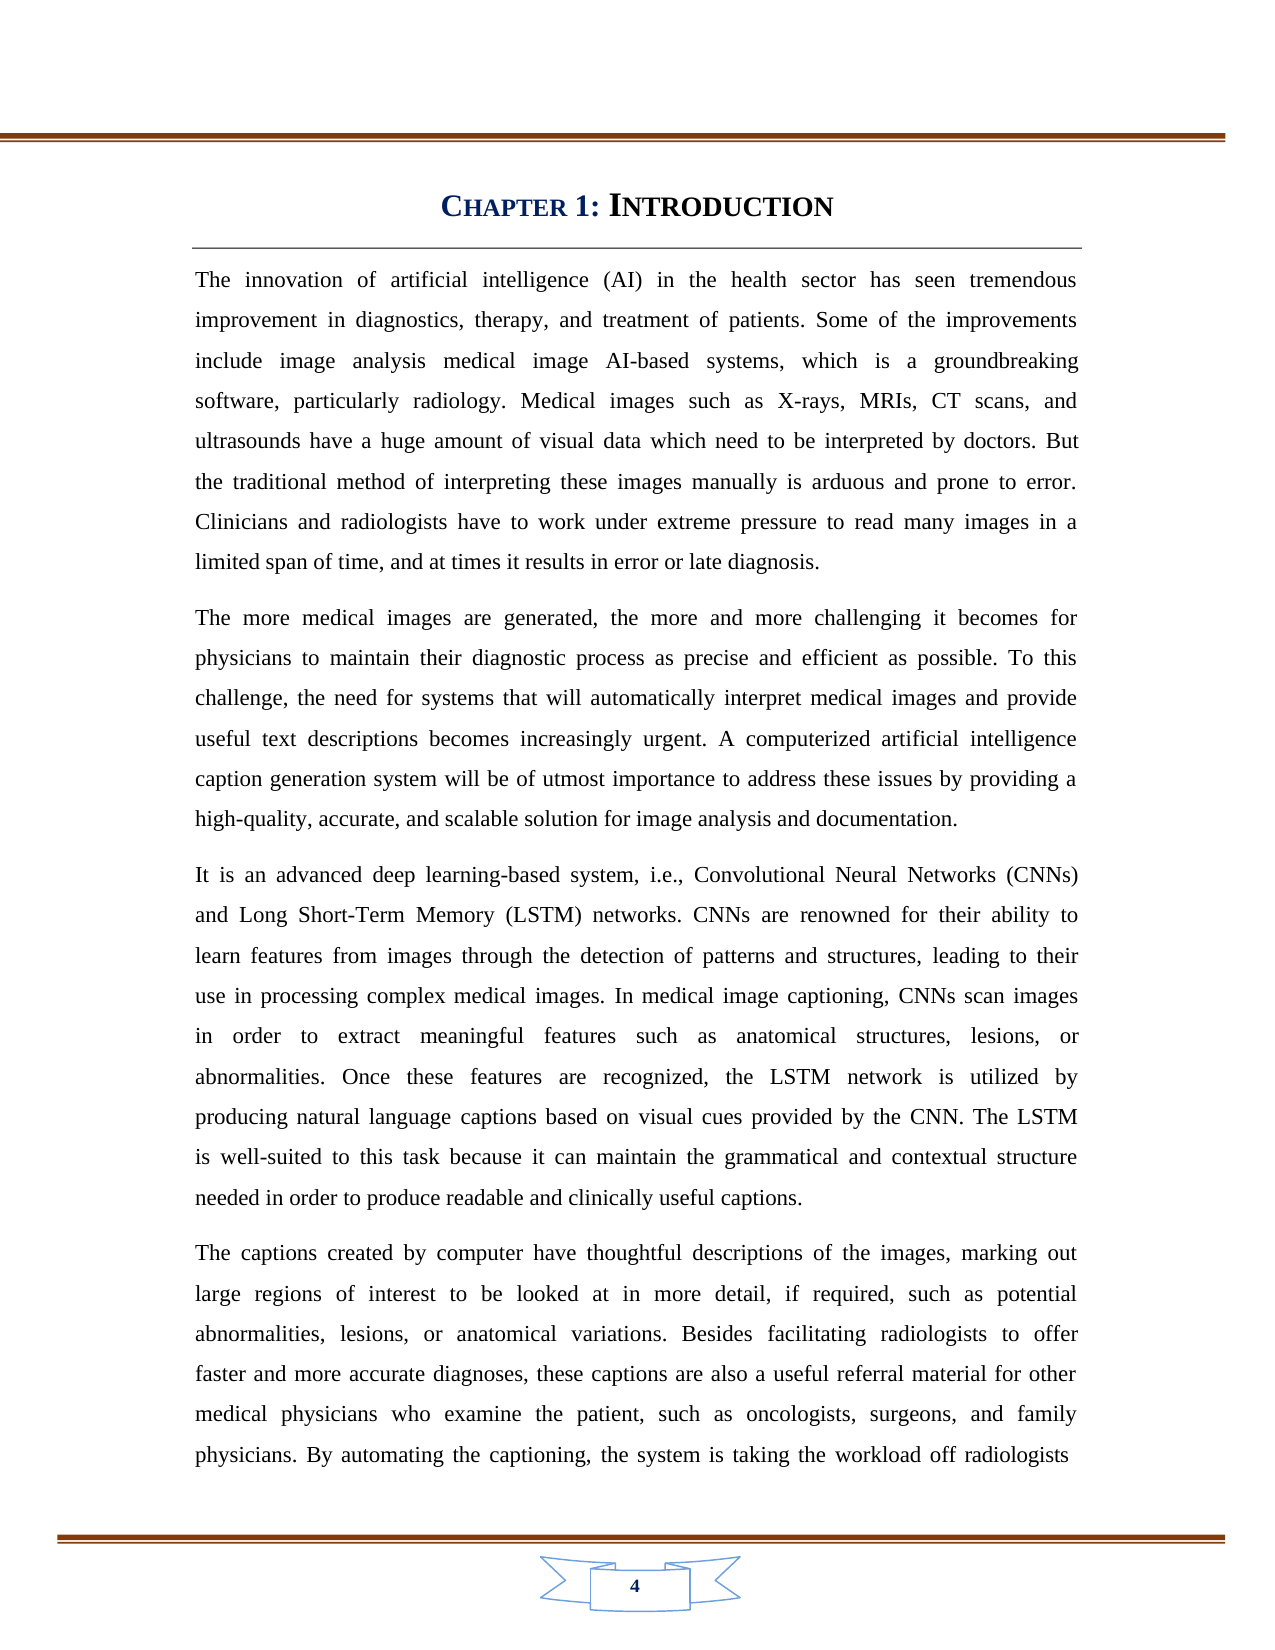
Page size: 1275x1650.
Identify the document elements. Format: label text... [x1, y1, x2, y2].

text It is an advanced deep learning-based system, i.e., Convolutional Neural Networks (CNNs) and Long Short-Term Memory (LSTM) networks. CNNs are renowned for their ability to learn features from images through the detection of patterns and structures, leading to their use in processing complex medical images. In medical image captioning, CNNs scan images in order to extract meaningful features such as anatomical structures, lesions, or abnormalities. Once these features are recognized, the LSTM network is utilized by producing natural language captions based on visual cues provided by the CNN. The LSTM is well-suited to this task because it can maintain the grammatical and contextual structure needed in order to produce readable and clinically useful captions. [195, 861, 1079, 1210]
text The captions created by computer have thoughtful descriptions of the images, marking out large regions of interest to be looked at in more detail, if required, such as potential abnormalities, lesions, or anatomical variations. Besides facilitating radiologists to offer faster and more accurate diagnoses, these captions are also a useful referral material for other medical physicians who examine the patient, such as oncologists, surgeons, and family physicians. By automating the captioning, the system is taking the workload off radiologists [195, 1239, 1079, 1467]
text CHAPTER 1: INTRODUCTION [151, 184, 1123, 224]
text The innovation of artificial intelligence (AI) in the health sector has seen tremendous improvement in diagnostics, therapy, and treatment of patients. Some of the improvements include image analysis medical image AI-based systems, which is a groundbreaking software, particularly radiology. Medical images such as X-rays, MRIs, CT scans, and ultrasounds have a huge amount of visual data which need to be interpreted by doctors. But the traditional method of interpreting these images manually is arduous and prone to error. Clinicians and radiologists have to work under extreme pressure to read many images in a limited span of time, and at times it results in error or late diagnosis. [195, 266, 1079, 575]
text The more medical images are generated, the more and more challenging it becomes for physicians to maintain their diagnostic process as precise and efficient as possible. To this challenge, the need for systems that will automatically interpret medical images and provide useful text descriptions becomes increasingly urgent. A computerized artificial intelligence caption generation system will be of utmost importance to address these issues by providing a high-quality, accurate, and scalable solution for image analysis and documentation. [195, 604, 1079, 832]
